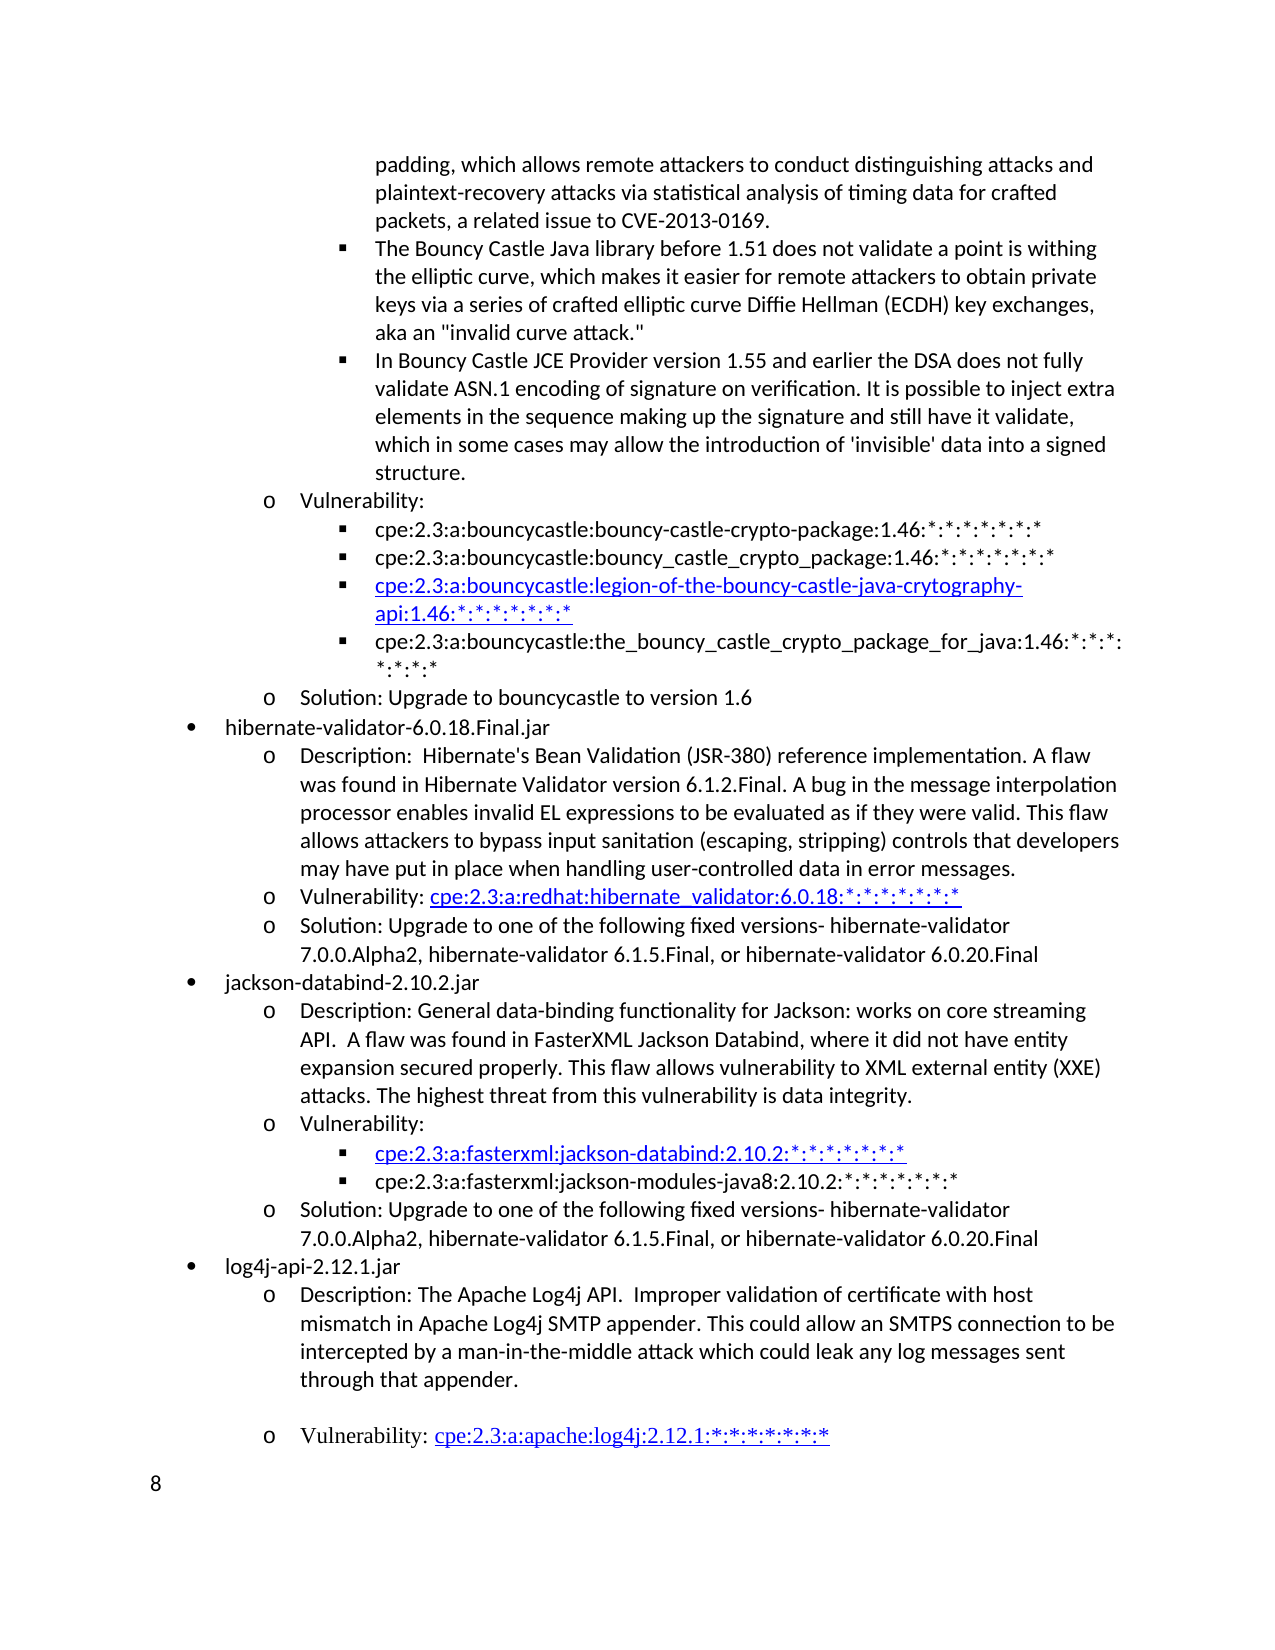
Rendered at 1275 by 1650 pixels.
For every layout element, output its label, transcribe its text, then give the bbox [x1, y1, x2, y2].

list Vulnerability: [262, 1109, 1125, 1139]
list Description: Hibernate's Bean Validation (JSR-380) reference implementation. A flaw was found in Hibernate Validator version 6.1.2.Final. A bug in the message interpolation processor enables invalid EL expressions to be evaluated as if they were valid. This flaw allows attackers to bypass input sanitation (escaping, stripping) controls that developers may have put in place when handling user-controlled data in error messages. [262, 741, 1125, 882]
list cpe:2.3:a:bouncycastle:bouncy-castle-crypto-package:1.46:*:*:*:*:*:*:* [337, 515, 1125, 543]
list Vulnerability: cpe:2.3:a:apache:log4j:2.12.1:*:*:*:*:*:*:* [262, 1422, 1125, 1451]
list Vulnerability: cpe:2.3:a:redhat:hibernate_validator:6.0.18:*:*:*:*:*:*:* [262, 882, 1125, 911]
list In Bouncy Castle JCE Provider version 1.55 and earlier the DSA does not fully validate ASN.1 encoding of signature on verification. It is possible to inject extra elements in the sequence making up the signature and still have it validate, which in some cases may allow the introduction of 'invisible' data into a signed structure. [337, 346, 1125, 486]
list Solution: Upgrade to one of the following fixed versions- hibernate-validator 7.0.0.Alpha2, hibernate-validator 6.1.5.Final, or hibernate-validator 6.0.20.Final [262, 1195, 1125, 1252]
list cpe:2.3:a:bouncycastle:the_bouncy_castle_crypto_package_for_java:1.46:*:*:*:*:*:*:* [337, 627, 1125, 683]
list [337, 150, 1125, 234]
list Solution: Upgrade to bouncycastle to version 1.6 [262, 683, 1125, 713]
list Description: General data-binding functionality for Jackson: works on core streaming API. A flaw was found in FasterXML Jackson Databind, where it did not have entity expansion secured properly. This flaw allows vulnerability to XML external entity (XXE) attacks. The highest threat from this vulnerability is data integrity. [262, 996, 1125, 1109]
list cpe:2.3:a:fasterxml:jackson-modules-java8:2.10.2:*:*:*:*:*:*:* [337, 1167, 1125, 1195]
list The Bouncy Castle Java library before 1.51 does not validate a point is withing the elliptic curve, which makes it easier for remote attackers to obtain private keys via a series of crafted elliptic curve Diffie Hellman (ECDH) key exchanges, aka an "invalid curve attack." [337, 234, 1125, 346]
list cpe:2.3:a:fasterxml:jackson-databind:2.10.2:*:*:*:*:*:*:* [337, 1139, 1125, 1167]
list jackson-databind-2.10.2.jar [187, 968, 1125, 996]
list hibernate-validator-6.0.18.Final.jar [187, 713, 1125, 741]
list Solution: Upgrade to one of the following fixed versions- hibernate-validator 7.0.0.Alpha2, hibernate-validator 6.1.5.Final, or hibernate-validator 6.0.20.Final [262, 911, 1125, 968]
list Description: The Apache Log4j API. Improper validation of certificate with host mismatch in Apache Log4j SMTP appender. This could allow an SMTPS connection to be intercepted by a man-in-the-middle attack which could leak any log messages sent through that appender. [262, 1280, 1125, 1393]
list Vulnerability: [262, 486, 1125, 515]
list log4j-api-2.12.1.jar [187, 1252, 1125, 1280]
list cpe:2.3:a:bouncycastle:bouncy_castle_crypto_package:1.46:*:*:*:*:*:*:* [337, 543, 1125, 571]
list cpe:2.3:a:bouncycastle:legion-of-the-bouncy-castle-java-crytography-api:1.46:*:*:*:*:*:*:* [337, 571, 1125, 627]
